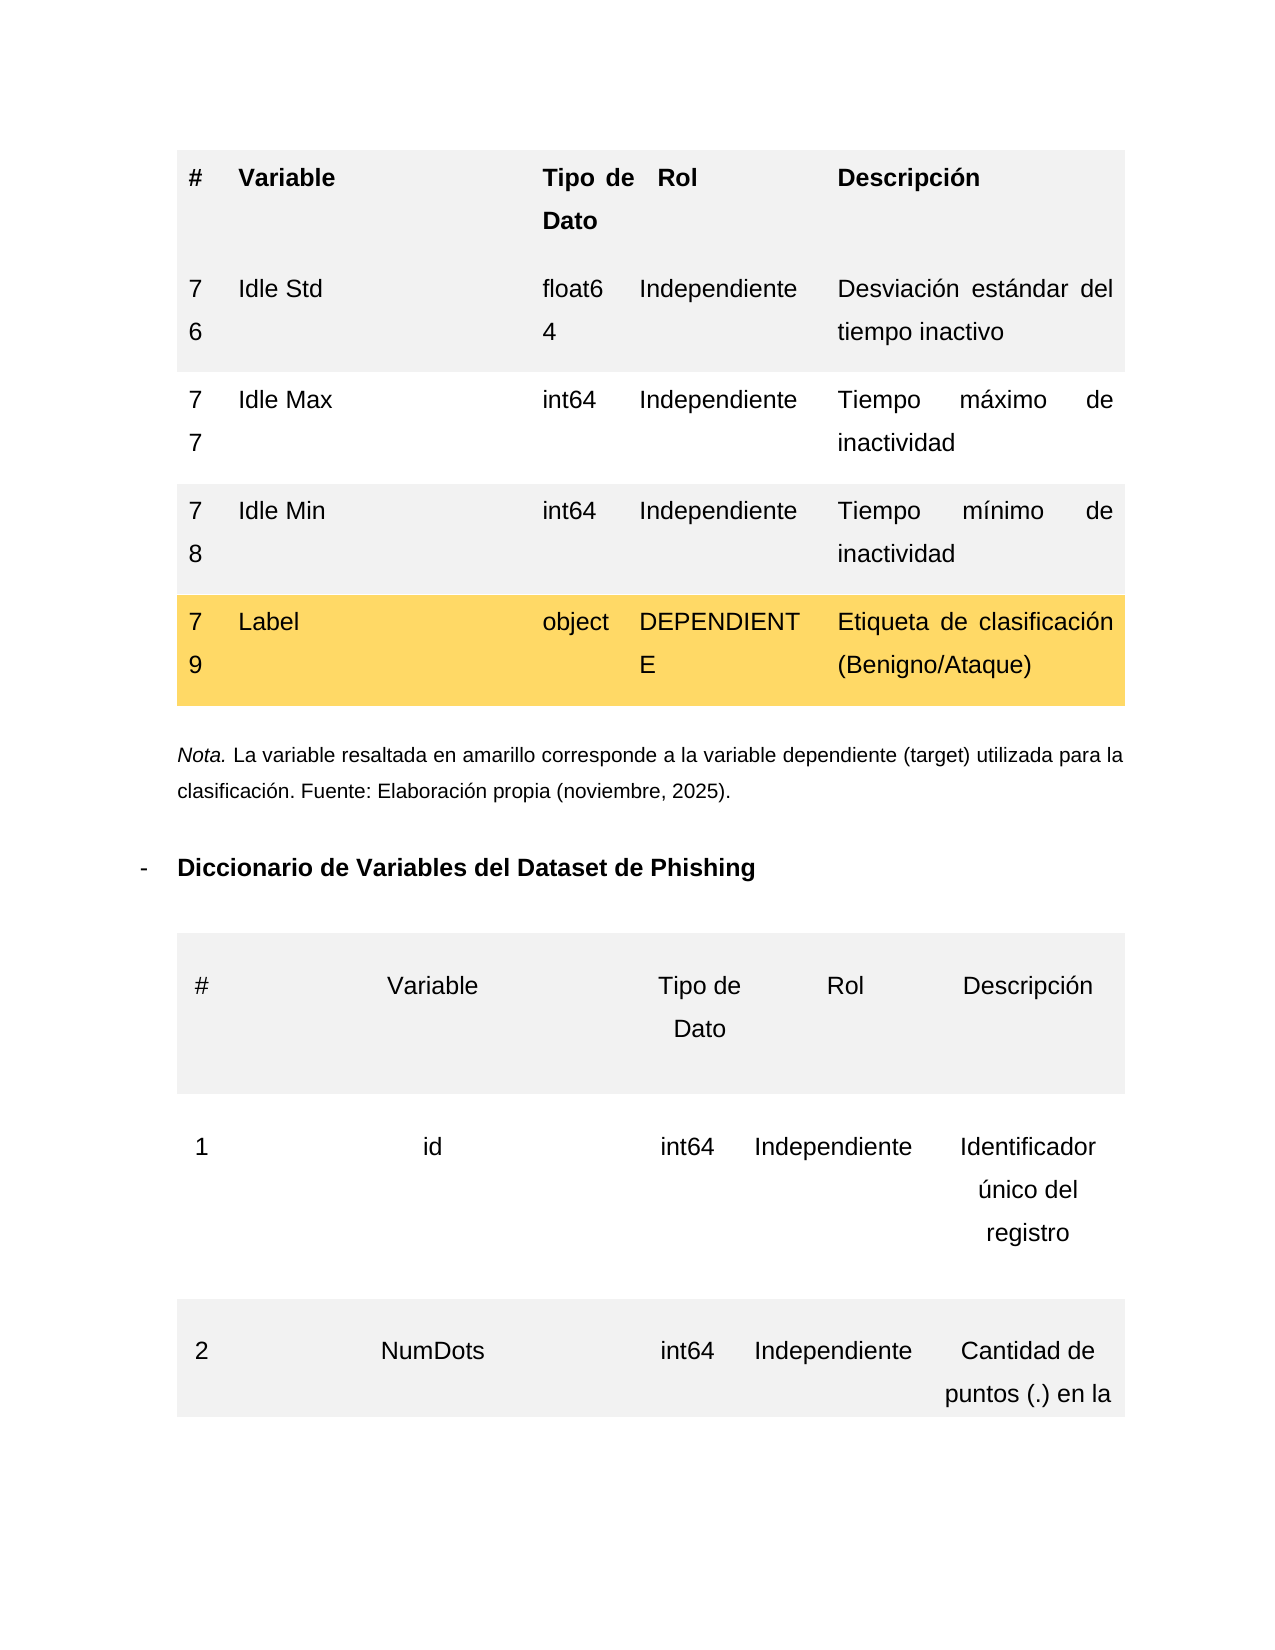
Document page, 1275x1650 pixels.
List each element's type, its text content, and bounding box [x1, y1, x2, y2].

text Nota. La variable resaltada en amarillo corresponde a la variable dependiente (target) utilizada para la clasificación. Fuente: Elaboración propia (noviembre, 2025). [177, 743, 1125, 803]
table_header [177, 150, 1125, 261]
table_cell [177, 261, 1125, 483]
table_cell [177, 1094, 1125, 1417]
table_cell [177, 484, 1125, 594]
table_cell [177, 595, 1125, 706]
list Diccionario de Variables del Dataset de Phishing [139, 853, 1125, 881]
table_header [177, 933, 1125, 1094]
